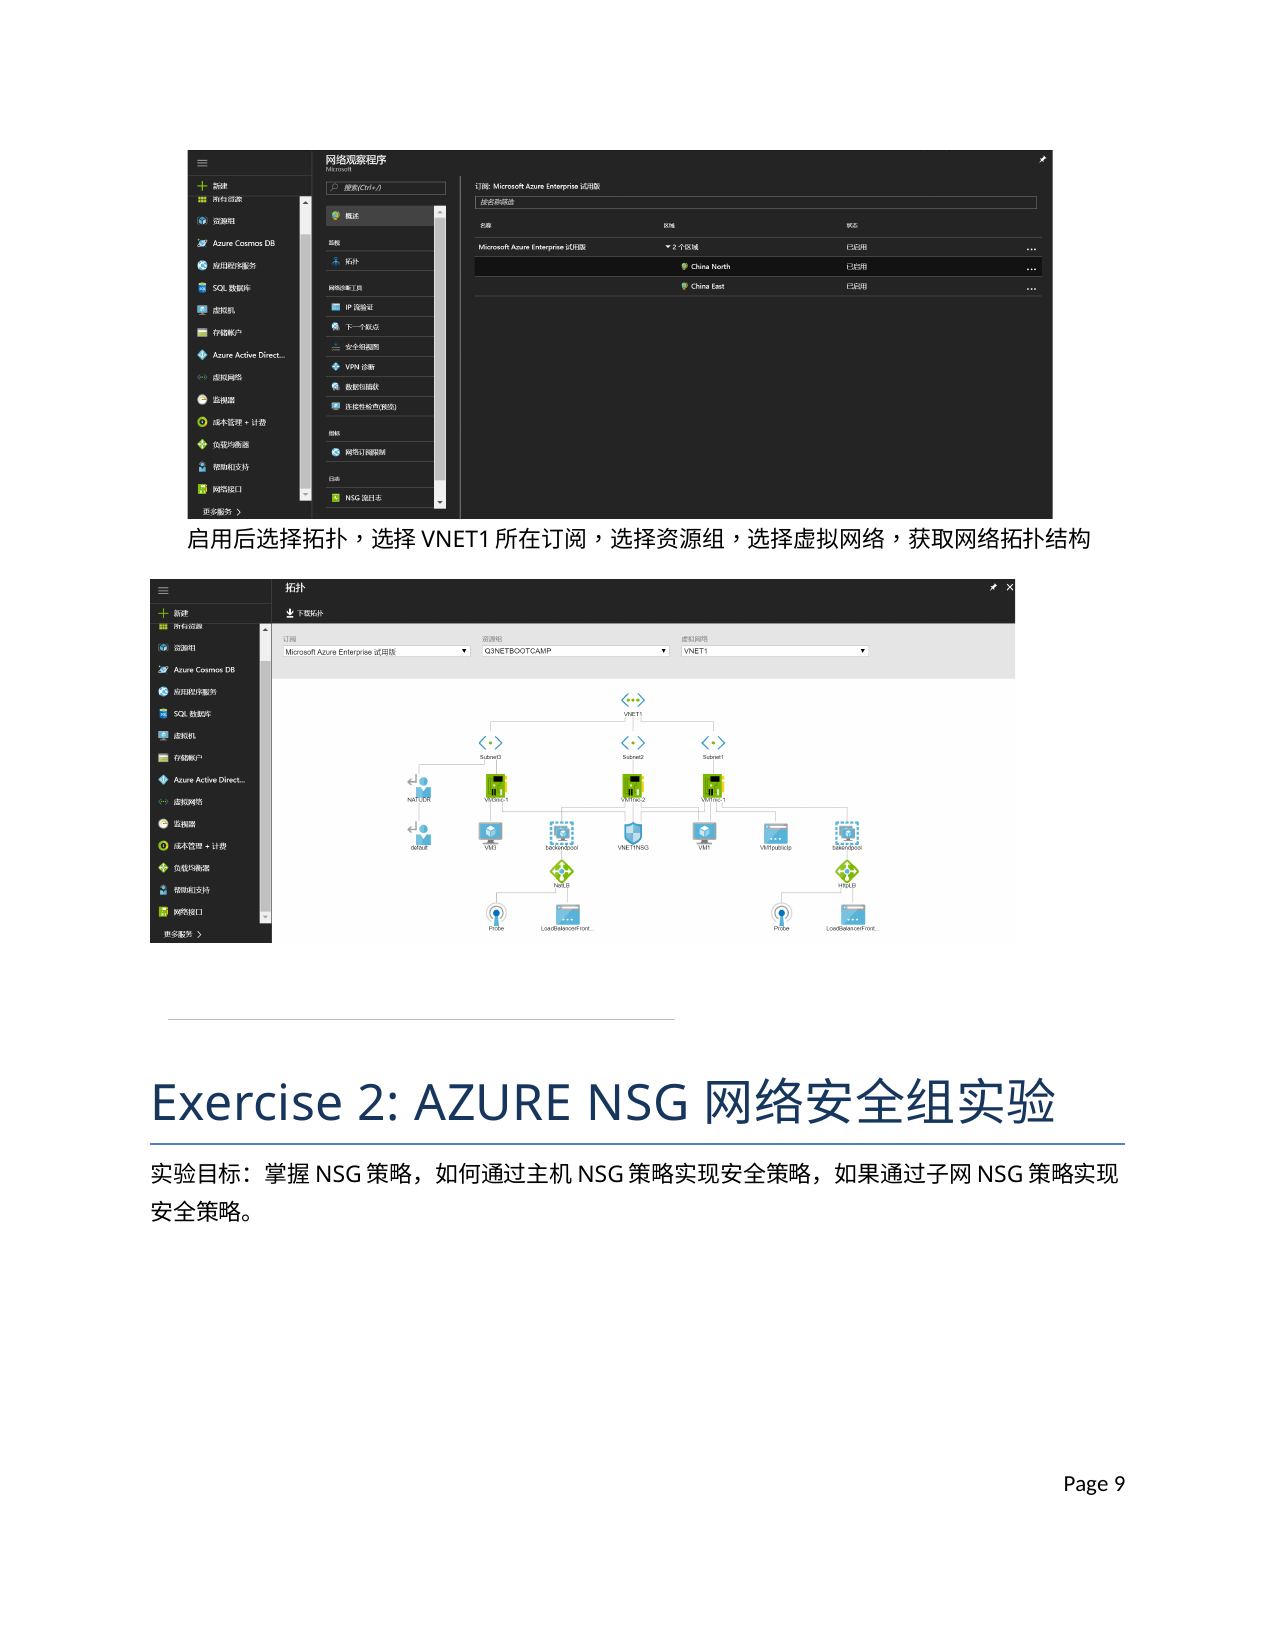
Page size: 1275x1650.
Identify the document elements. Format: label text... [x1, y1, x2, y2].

picture [150, 579, 1016, 943]
text 实验目标：掌握NSG策略，如何通过主机NSG策略实现安全策略，如果通过子网NSG策略实现安全策略。 [150, 1156, 1125, 1227]
text Exercise 2: AZURE NSG 网络安全组实验 [150, 1062, 1125, 1143]
picture [187, 150, 1053, 519]
list 启用后选择拓扑，选择VNET1所在订阅，选择资源组，选择虚拟网络，获取网络拓扑结构 [187, 523, 1125, 554]
